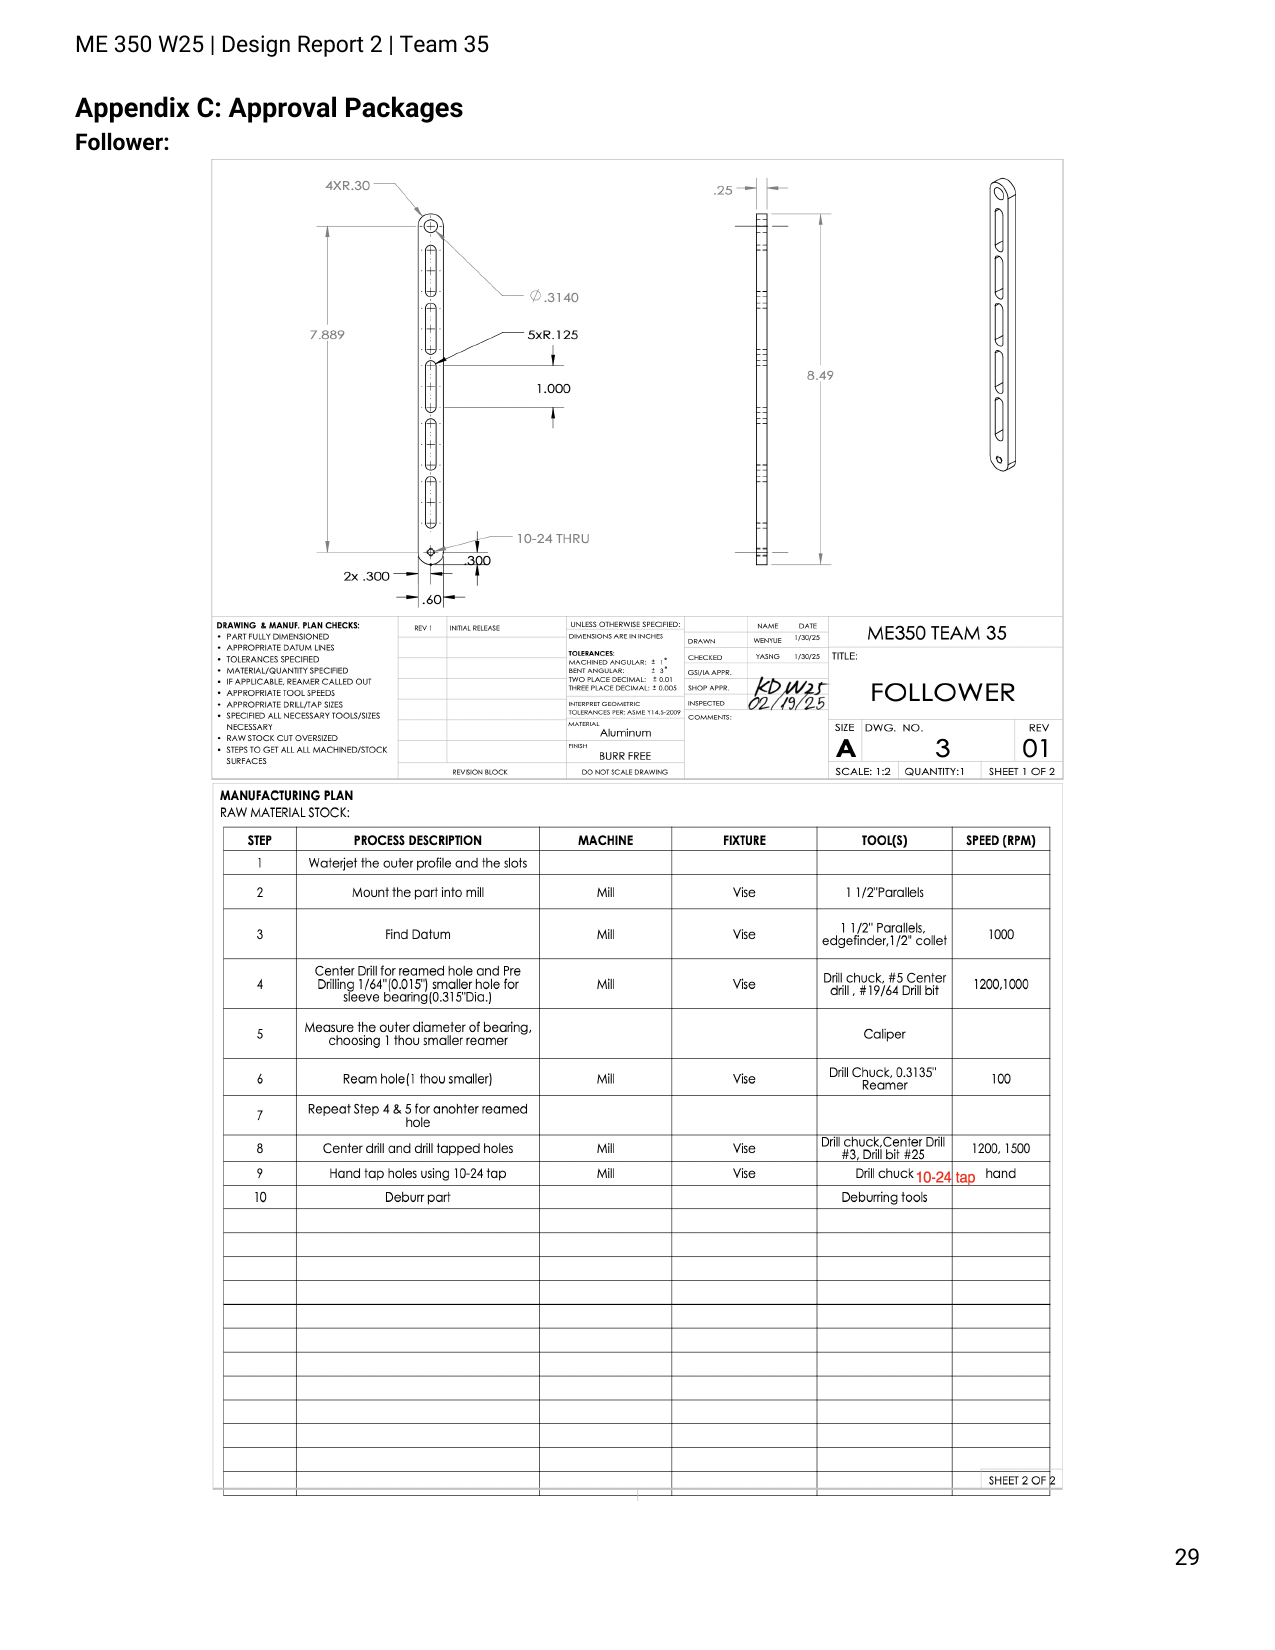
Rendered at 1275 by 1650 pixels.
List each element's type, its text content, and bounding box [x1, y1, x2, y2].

text Follower: [75, 129, 1200, 156]
text Appendix C: Approval Packages [75, 92, 1200, 124]
picture [212, 783, 1063, 1501]
picture [211, 159, 1064, 780]
